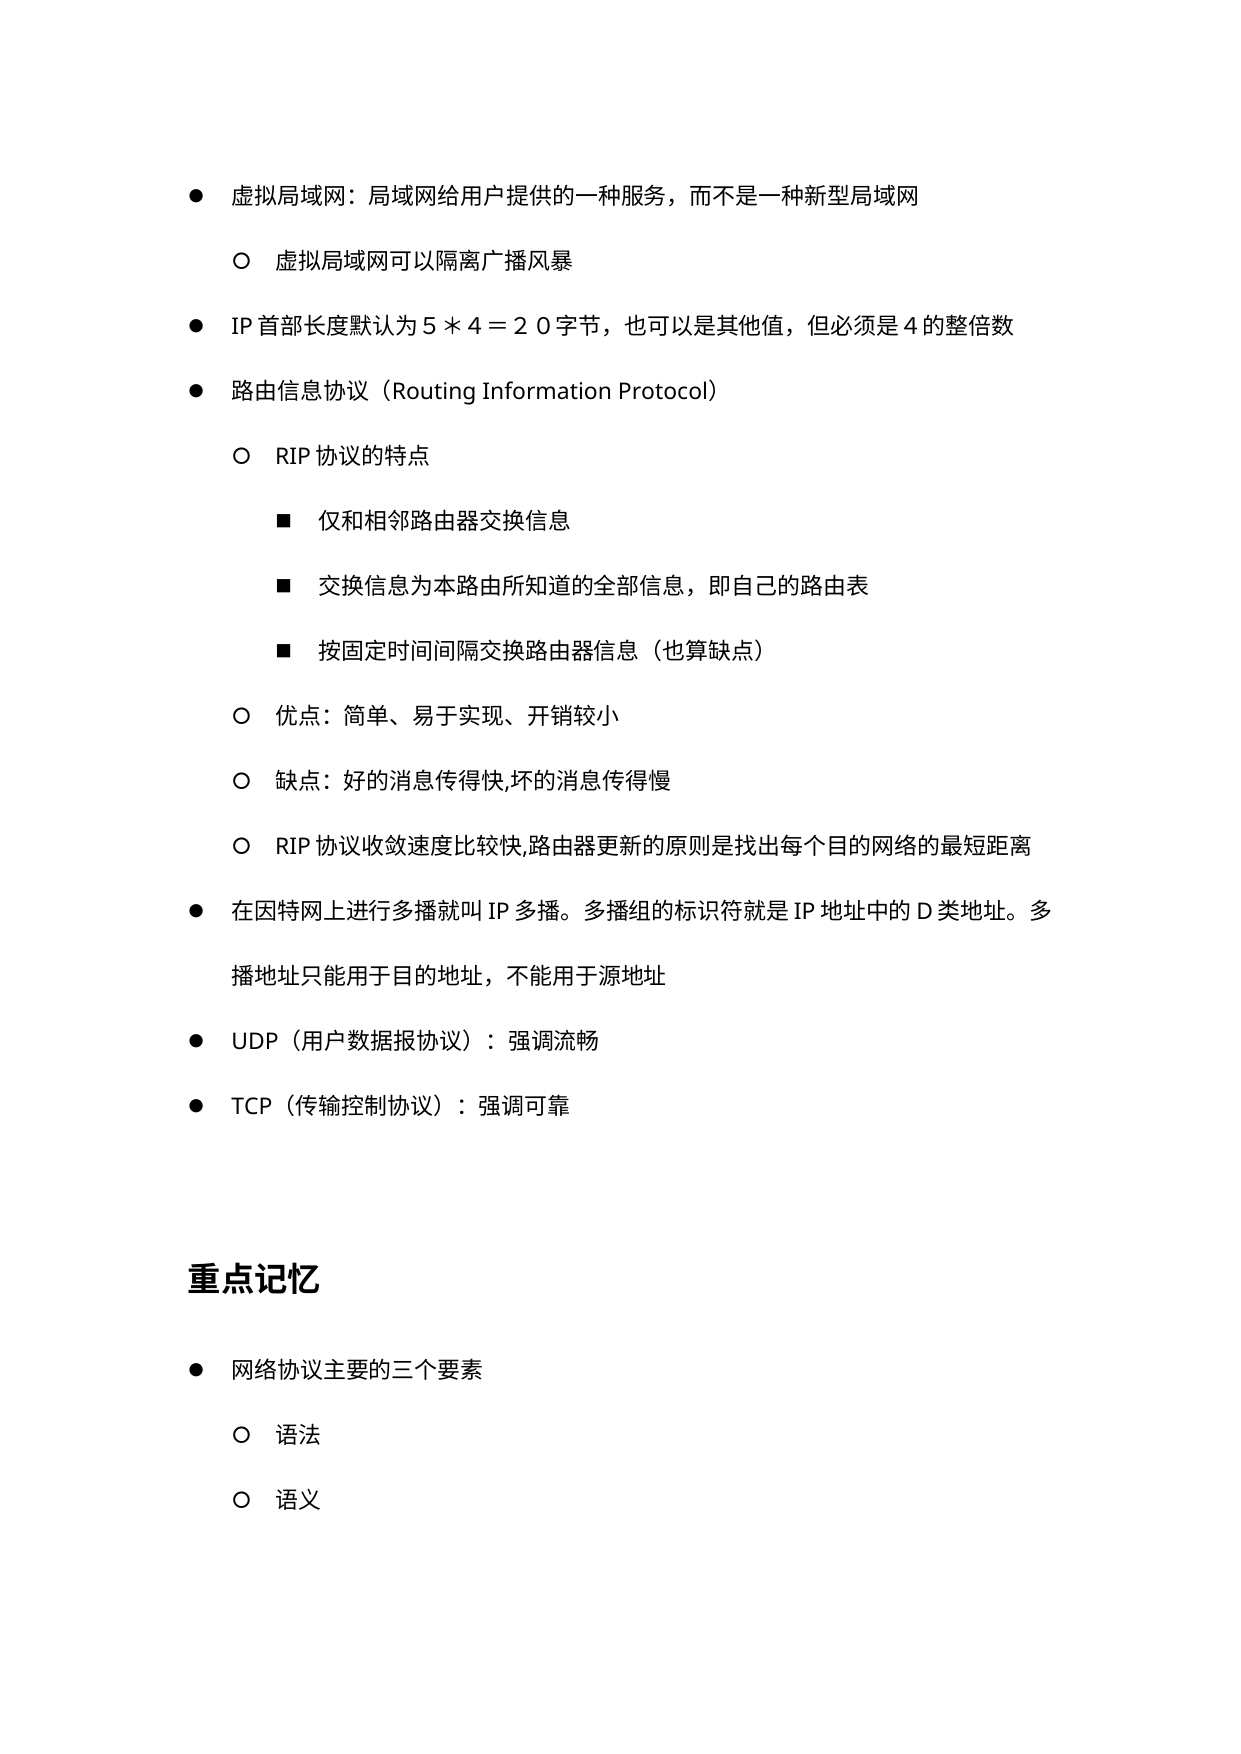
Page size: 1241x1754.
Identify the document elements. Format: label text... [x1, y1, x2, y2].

list 语义 [231, 1467, 1053, 1532]
list 按固定时间间隔交换路由器信息（也算缺点） [275, 617, 1053, 682]
list TCP（传输控制协议）：强调可靠 [187, 1072, 1053, 1137]
list 路由信息协议（Routing Information Protocol） [187, 357, 1053, 422]
list 语法 [231, 1402, 1053, 1467]
list 虚拟局域网：局域网给用户提供的一种服务，而不是一种新型局域网 [187, 162, 1053, 227]
list RIP协议收敛速度比较快,路由器更新的原则是找出每个目的网络的最短距离 [231, 812, 1053, 877]
list UDP（用户数据报协议）：强调流畅 [187, 1007, 1053, 1072]
list RIP协议的特点 [231, 422, 1053, 487]
list 缺点：好的消息传得快,坏的消息传得慢 [231, 747, 1053, 812]
list 仅和相邻路由器交换信息 [275, 487, 1053, 552]
list 交换信息为本路由所知道的全部信息，即自己的路由表 [275, 552, 1053, 617]
list 虚拟局域网可以隔离广播风暴 [231, 227, 1053, 292]
list 优点：简单、易于实现、开销较小 [231, 682, 1053, 747]
list IP首部长度默认为５＊４＝２０字节，也可以是其他值，但必须是４的整倍数 [187, 292, 1053, 357]
text 重点记忆 [187, 1244, 1053, 1309]
list 在因特网上进行多播就叫IP多播。多播组的标识符就是IP地址中的D类地址。多播地址只能用于目的地址，不能用于源地址 [187, 877, 1053, 1007]
list 网络协议主要的三个要素 [187, 1337, 1053, 1402]
